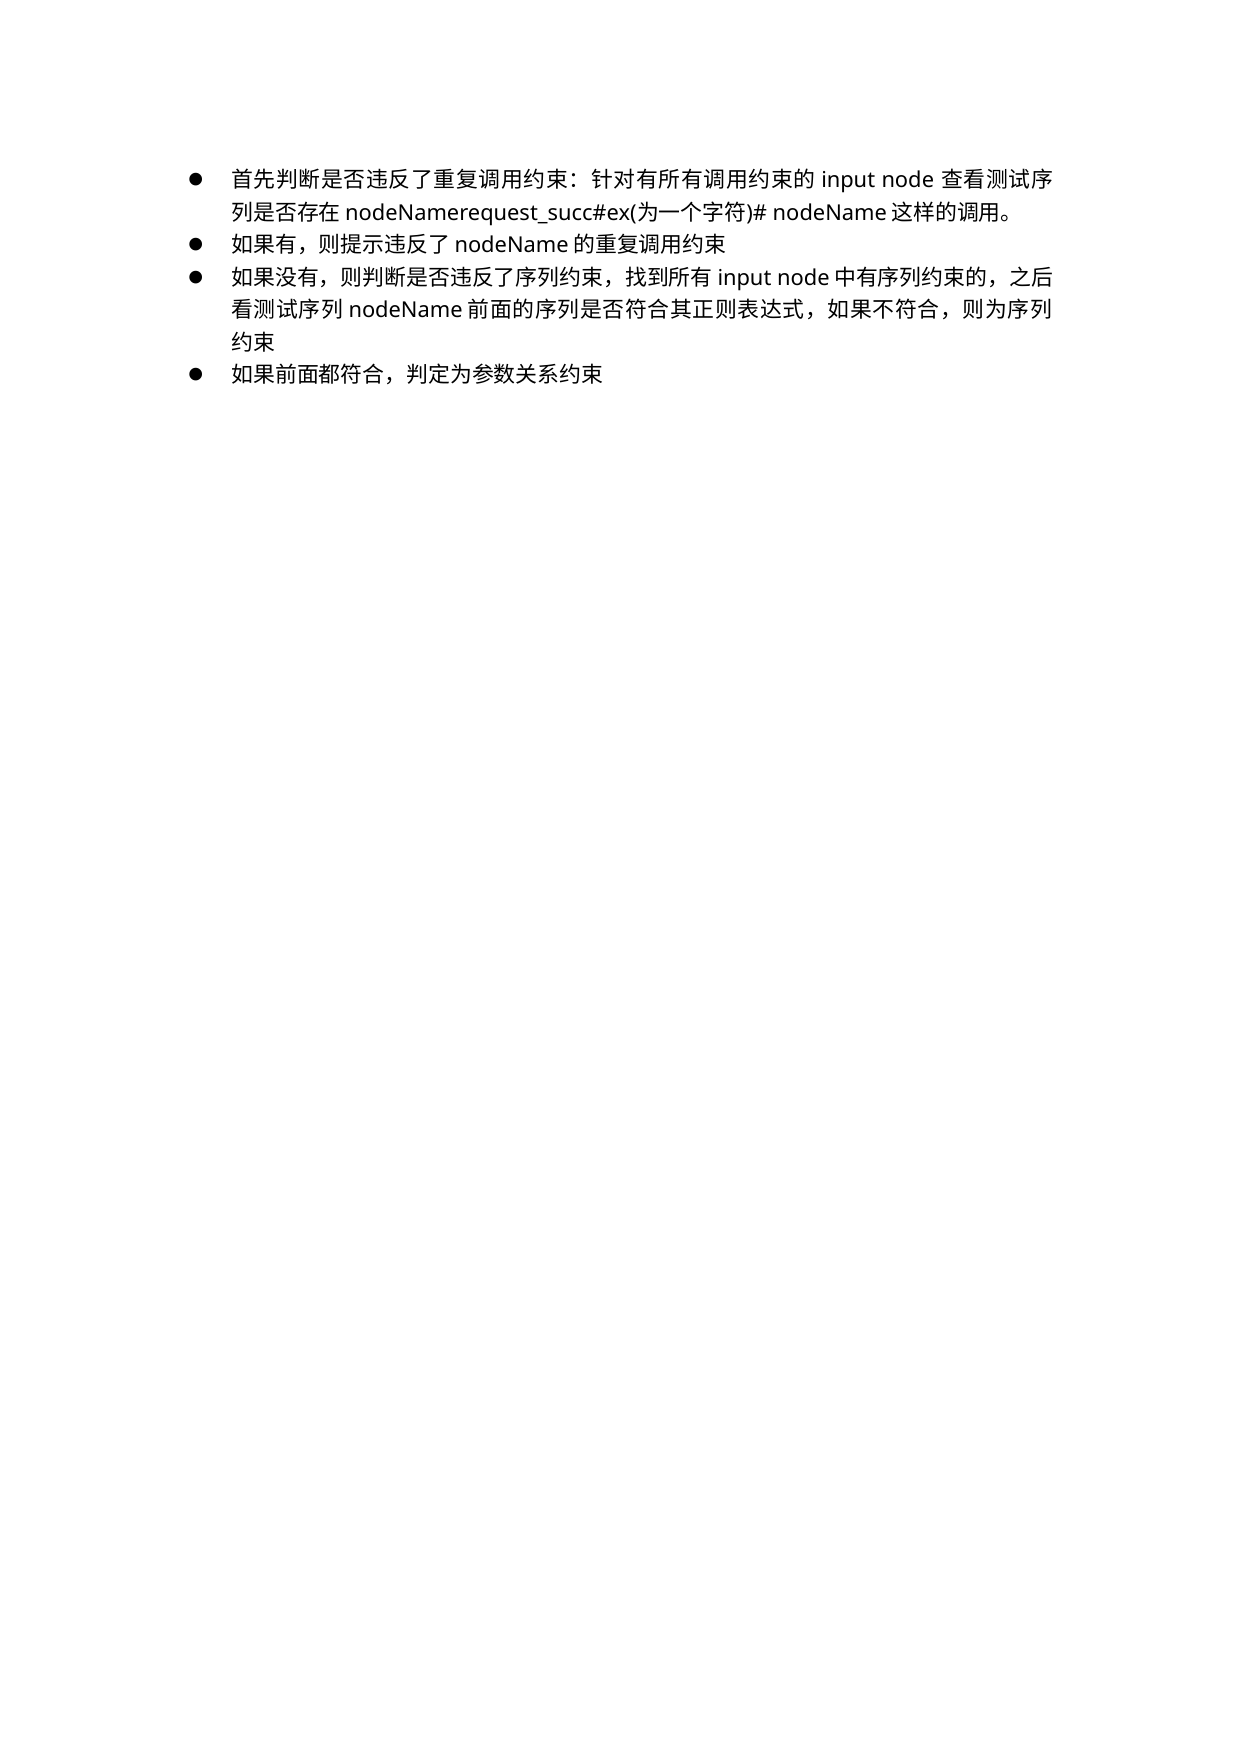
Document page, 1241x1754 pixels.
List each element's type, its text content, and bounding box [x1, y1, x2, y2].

list 如果前面都符合，判定为参数关系约束 [187, 357, 1053, 389]
list 首先判断是否违反了重复调用约束：针对有所有调用约束的input node 查看测试序列是否存在nodeNamerequest_succ#ex(为一个字符)# nodeName这样的调用。 [187, 162, 1053, 227]
list 如果没有，则判断是否违反了序列约束，找到所有input node中有序列约束的，之后看测试序列nodeName前面的序列是否符合其正则表达式，如果不符合，则为序列约束 [187, 259, 1053, 357]
list 如果有，则提示违反了nodeName的重复调用约束 [187, 227, 1053, 259]
